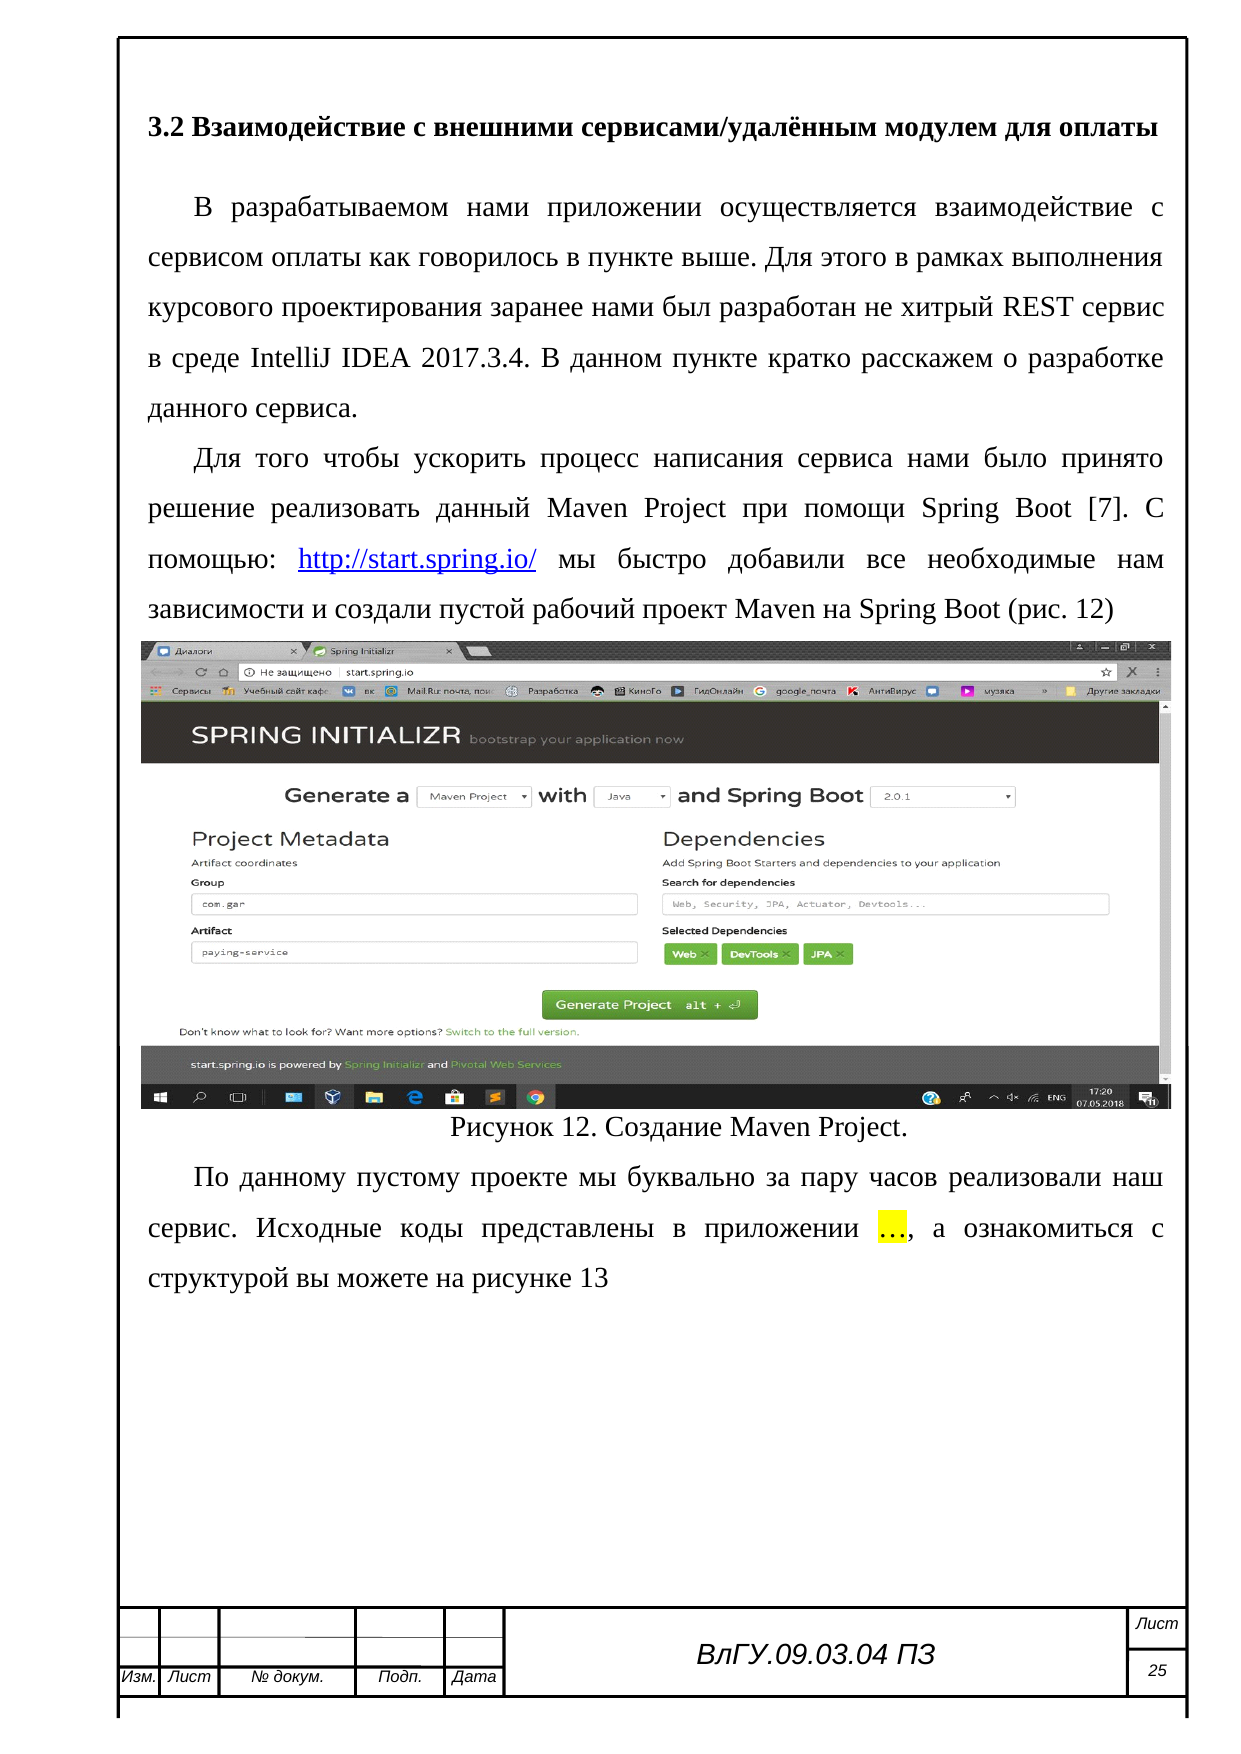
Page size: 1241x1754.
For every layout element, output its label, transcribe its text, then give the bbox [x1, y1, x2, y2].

text Для того чтобы ускорить процесс написания сервиса нами было принято решение реализовать данный Maven Project при помощи Spring Boot [7]. С помощью: http://start.spring.io/ мы быстро добавили все необходимые нам зависимости и создали пустой рабочий проект Maven на Spring Boot (рис. 12) [148, 440, 1164, 625]
text 3.2 Взаимодействие с внешними сервисами/удалённым модулем для оплаты [148, 109, 1164, 143]
text По данному пустому проекте мы буквально за пару часов реализовали наш сервис. Исходные коды представлены в приложении …, а ознакомиться с структурой вы можете на рисунке 13 [148, 1159, 1164, 1293]
text Рисунок 12. Создание Maven Project. [148, 1109, 1164, 1143]
text В разрабатываемом нами приложении осуществляется взаимодействие с сервисом оплаты как говорилось в пункте выше. Для этого в рамках выполнения курсового проектирования заранее нами был разработан не хитрый REST сервис в среде IntelliJ IDEA 2017.3.4. В данном пункте кратко расскажем о разработке данного сервиса. [148, 189, 1164, 423]
picture [141, 641, 1172, 1109]
